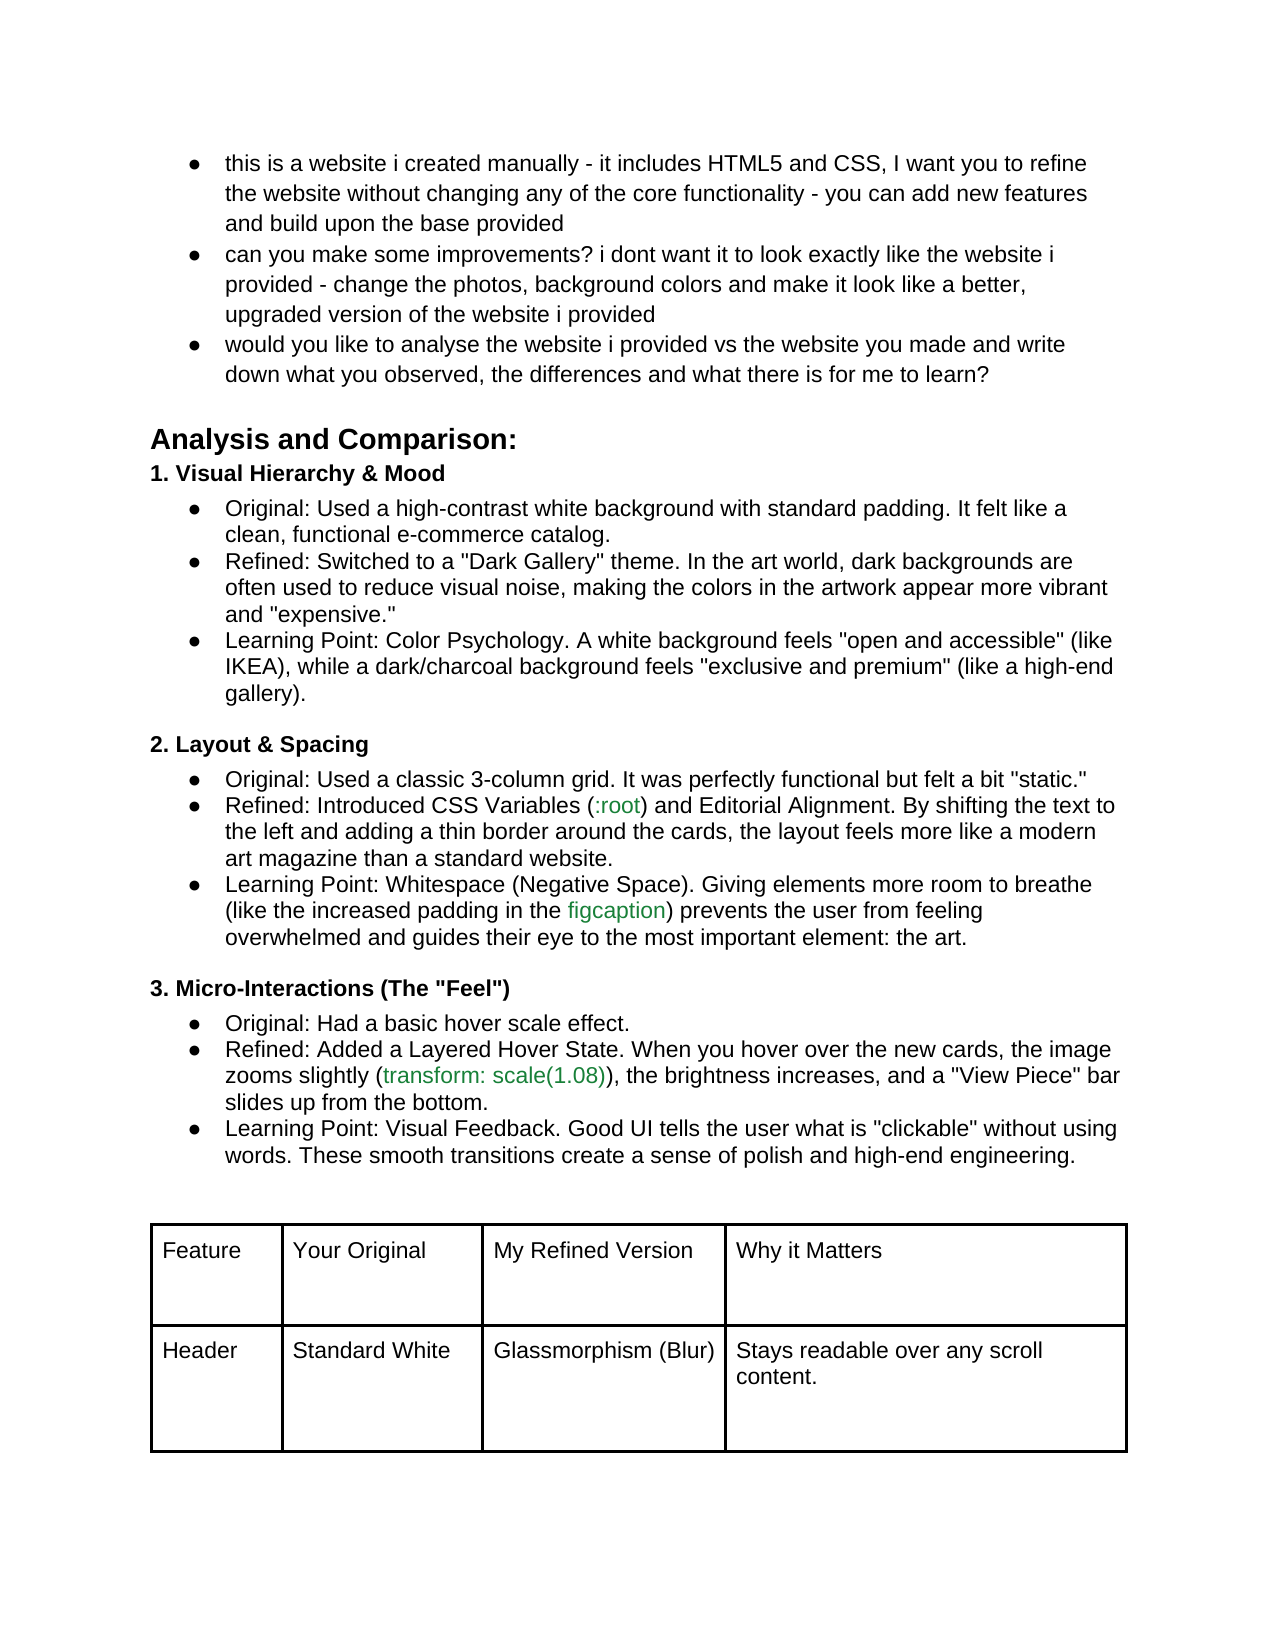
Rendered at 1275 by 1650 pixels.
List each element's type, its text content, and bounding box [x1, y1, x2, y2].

subtitle 3. Micro-Interactions (The "Feel") [150, 975, 1125, 1001]
list Refined: Introduced CSS Variables (:root) and Editorial Alignment. By shifting the text to the left and adding a thin border around the cards, the layout feels more like a modern art magazine than a standard website. [187, 792, 1125, 871]
table_cell Header [153, 1327, 281, 1450]
list Refined: Added a Layered Hover State. When you hover over the new cards, the image zooms slightly (transform: scale(1.08)), the brightness increases, and a "View Piece" bar slides up from the bottom. [187, 1036, 1125, 1115]
list Original: Used a classic 3-column grid. It was perfectly functional but felt a bit "static." [187, 766, 1125, 792]
list Learning Point: Color Psychology. A white background feels "open and accessible" (like IKEA), while a dark/charcoal background feels "exclusive and premium" (like a high-end gallery). [187, 627, 1125, 706]
list Learning Point: Visual Feedback. Good UI tells the user what is "clickable" without using words. These smooth transitions create a sense of polish and high-end engineering. [187, 1115, 1125, 1168]
list this is a website i created manually - it includes HTML5 and CSS, I want you to refine the website without changing any of the core functionality - you can add new features and build upon the base provided [187, 150, 1125, 237]
table_cell Stays readable over any scroll content. [727, 1327, 1125, 1450]
table_header Feature [153, 1226, 281, 1323]
list Refined: Switched to a "Dark Gallery" theme. In the art world, dark backgrounds are often used to reduce visual noise, making the colors in the artwork appear more vibrant and "expensive." [187, 548, 1125, 627]
table_cell Glassmorphism (Blur) [484, 1327, 724, 1450]
list Original: Used a high-contrast white background with standard padding. It felt like a clean, functional e-commerce catalog. [187, 495, 1125, 548]
table_header Your Original [284, 1226, 481, 1323]
list would you like to analyse the website i provided vs the website you made and write down what you observed, the differences and what there is for me to learn? [187, 331, 1125, 388]
subtitle 2. Layout & Spacing [150, 731, 1125, 757]
subtitle 1. Visual Hierarchy & Mood [150, 460, 1125, 487]
table_cell Standard White [284, 1327, 481, 1450]
list Learning Point: Whitespace (Negative Space). Giving elements more room to breathe (like the increased padding in the figcaption) prevents the user from feeling overwhelmed and guides their eye to the most important element: the art. [187, 871, 1125, 950]
table_header Why it Matters [727, 1226, 1125, 1323]
list Original: Had a basic hover scale effect. [187, 1010, 1125, 1036]
table_header My Refined Version [484, 1226, 724, 1323]
list can you make some improvements? i dont want it to look exactly like the website i provided - change the photos, background colors and make it look like a better, upgraded version of the website i provided [187, 241, 1125, 327]
text Analysis and Comparison: [150, 422, 1125, 455]
